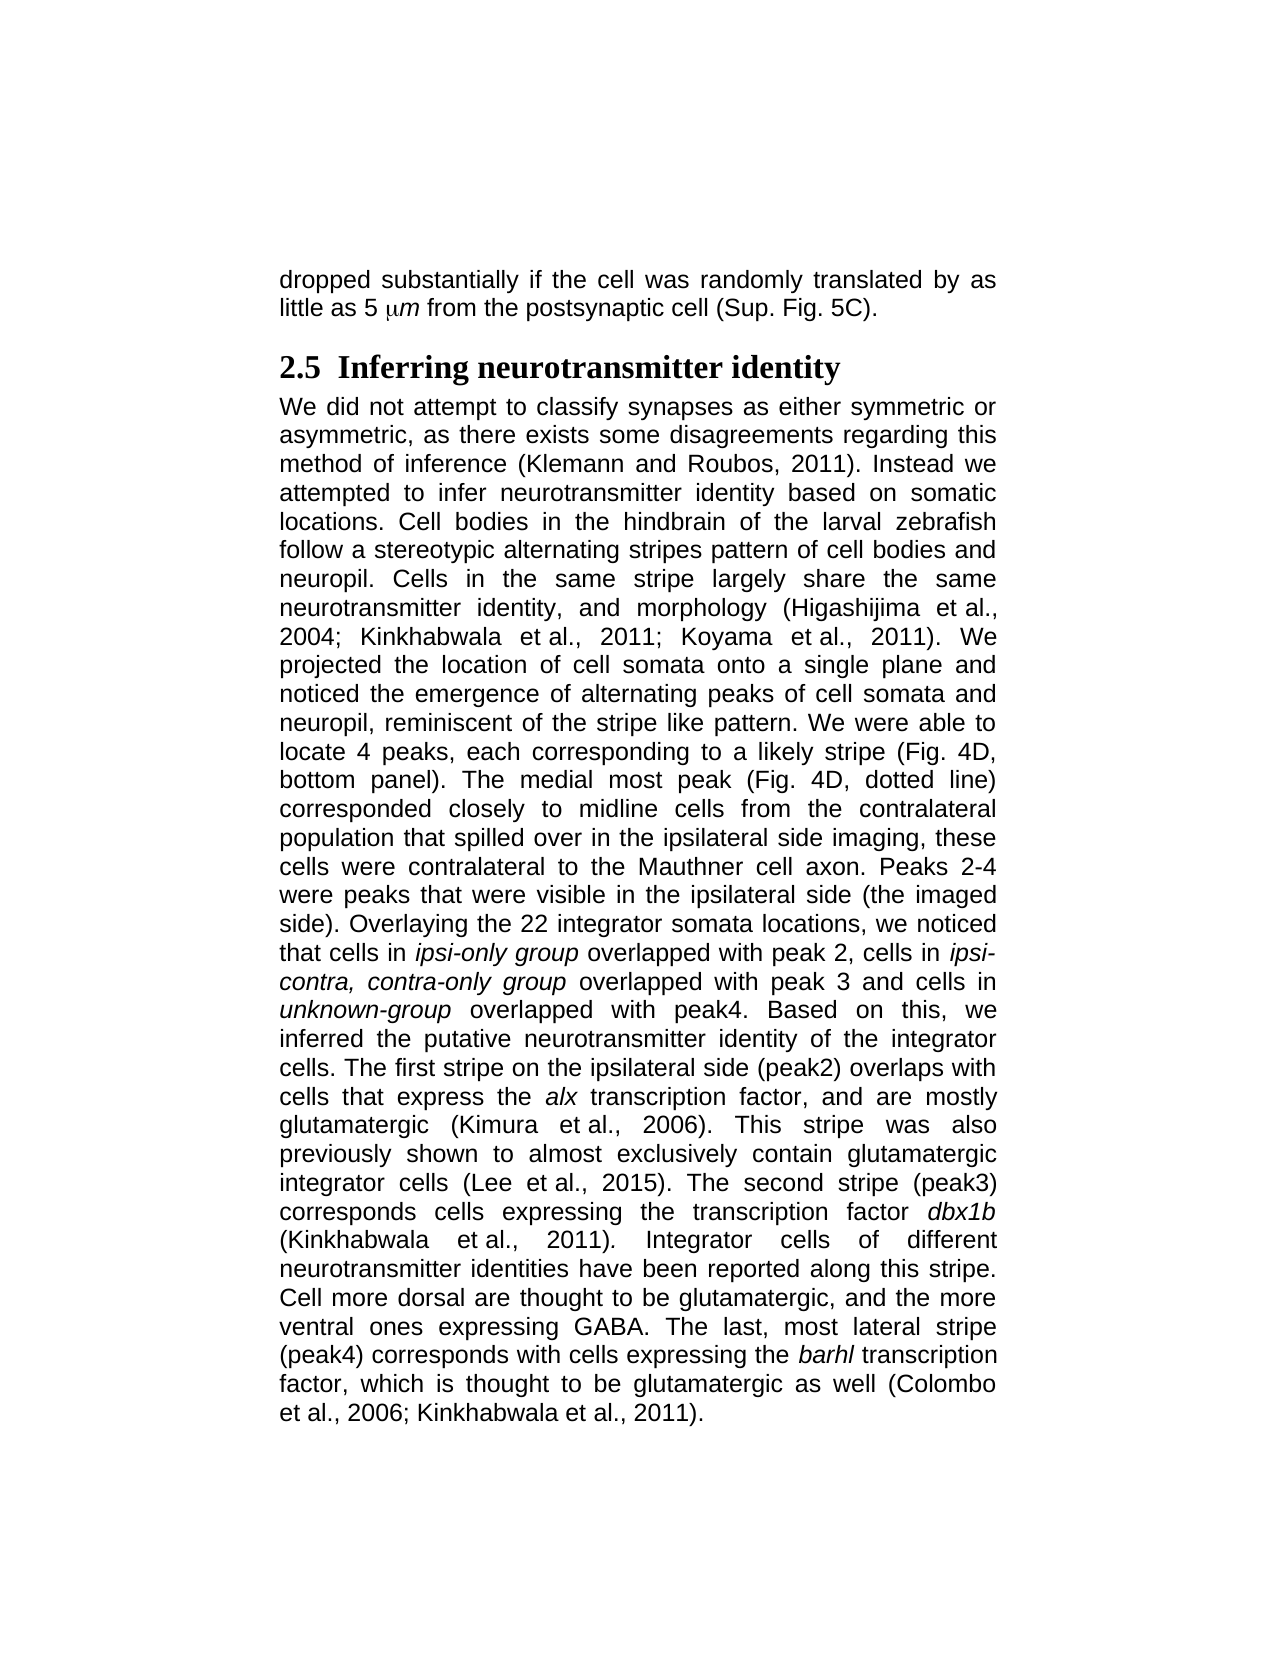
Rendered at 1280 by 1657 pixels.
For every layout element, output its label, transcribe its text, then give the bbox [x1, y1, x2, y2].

text We did not attempt to classify synapses as either symmetric or asymmetric, as there exists some disagreements regarding this method of inference (Klemann and Roubos, 2011). Instead we attempted to infer neurotransmitter identity based on somatic locations. Cell bodies in the hindbrain of the larval zebrafish follow a stereotypic alternating stripes pattern of cell bodies and neuropil. Cells in the same stripe largely share the same neurotransmitter identity, and morphology (Higashijima et al., 2004; Kinkhabwala et al., 2011; Koyama et al., 2011). We projected the location of cell somata onto a single plane and noticed the emergence of alternating peaks of cell somata and neuropil, reminiscent of the stripe like pattern. We were able to locate 4 peaks, each corresponding to a likely stripe (Fig. 4D, bottom panel). The medial most peak (Fig. 4D, dotted line) corresponded closely to midline cells from the contralateral population that spilled over in the ipsilateral side imaging, these cells were contralateral to the Mauthner cell axon. Peaks 2-4 were peaks that were visible in the ipsilateral side (the imaged side). Overlaying the 22 integrator somata locations, we noticed that cells in ipsi-only group overlapped with peak 2, cells in ipsi-contra, contra-only group overlapped with peak 3 and cells in unknown-group overlapped with peak4. Based on this, we inferred the putative neurotransmitter identity of the integrator cells. The first stripe on the ipsilateral side (peak2) overlaps with cells that express the alx transcription factor, and are mostly glutamatergic (Kimura et al., 2006). This stripe was also previously shown to almost exclusively contain glutamatergic integrator cells (Lee et al., 2015). The second stripe (peak3) corresponds cells expressing the transcription factor dbx1b (Kinkhabwala et al., 2011). Integrator cells of different neurotransmitter identities have been reported along this stripe. Cell more dorsal are thought to be glutamatergic, and the more ventral ones expressing GABA. The last, most lateral stripe (peak4) corresponds with cells expressing the barhl transcription factor, which is thought to be glutamatergic as well (Colombo et al., 2006; Kinkhabwala et al., 2011). [279, 392, 998, 1427]
subtitle 2.5 Inferring neurotransmitter identity [279, 347, 998, 386]
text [279, 264, 998, 322]
